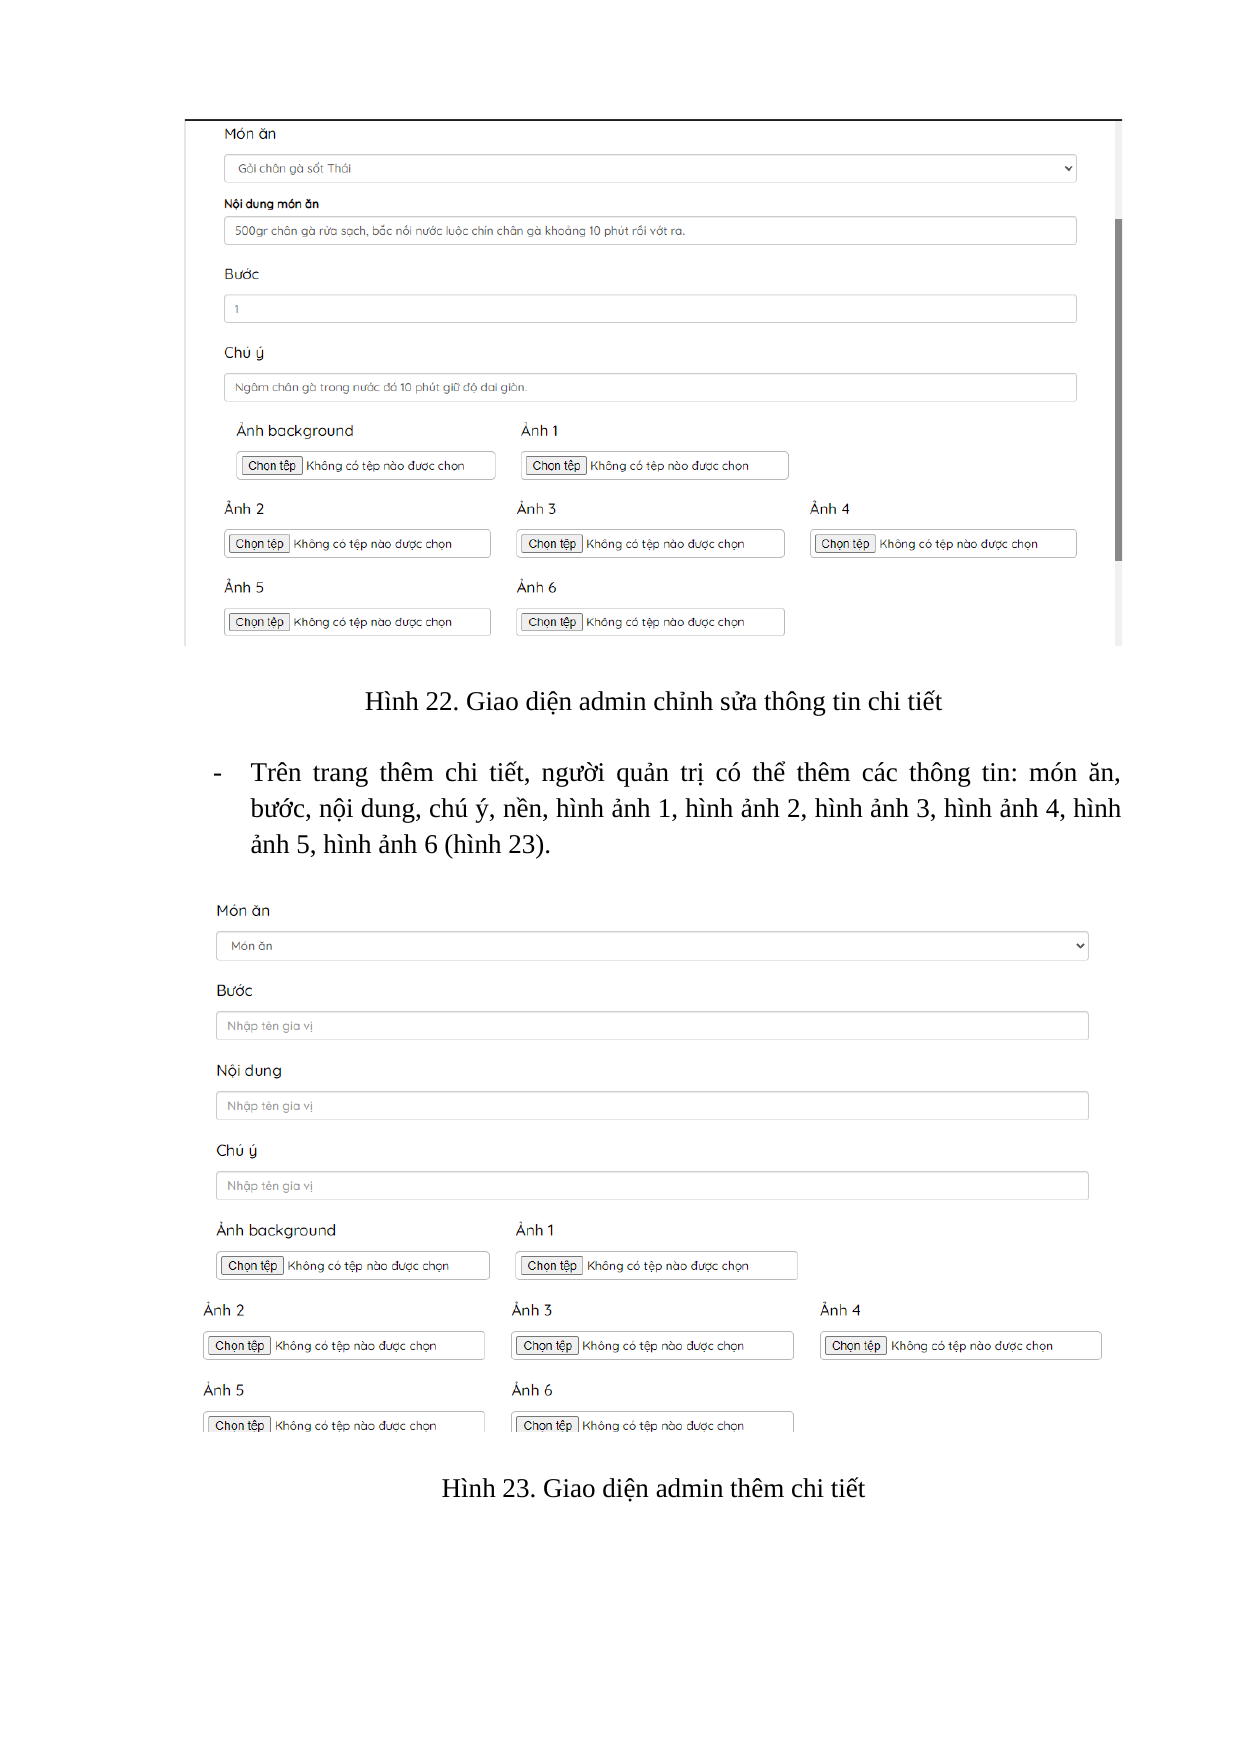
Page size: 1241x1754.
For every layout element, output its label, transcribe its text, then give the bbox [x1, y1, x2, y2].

picture [184, 899, 1123, 1432]
list Hình 23. Giao diện admin thêm chi tiết [185, 1472, 1122, 1503]
list Hình 22. Giao diện admin chỉnh sửa thông tin chi tiết [185, 685, 1122, 716]
list Trên trang thêm chi tiết, người quản trị có thể thêm các thông tin: món ăn, bước, nội dung, chú ý, nền, hình ảnh 1, hình ảnh 2, hình ảnh 3, hình ảnh 4, hình ảnh 5, hình ảnh 6 (hình 23). [213, 757, 1122, 859]
picture [184, 119, 1123, 646]
